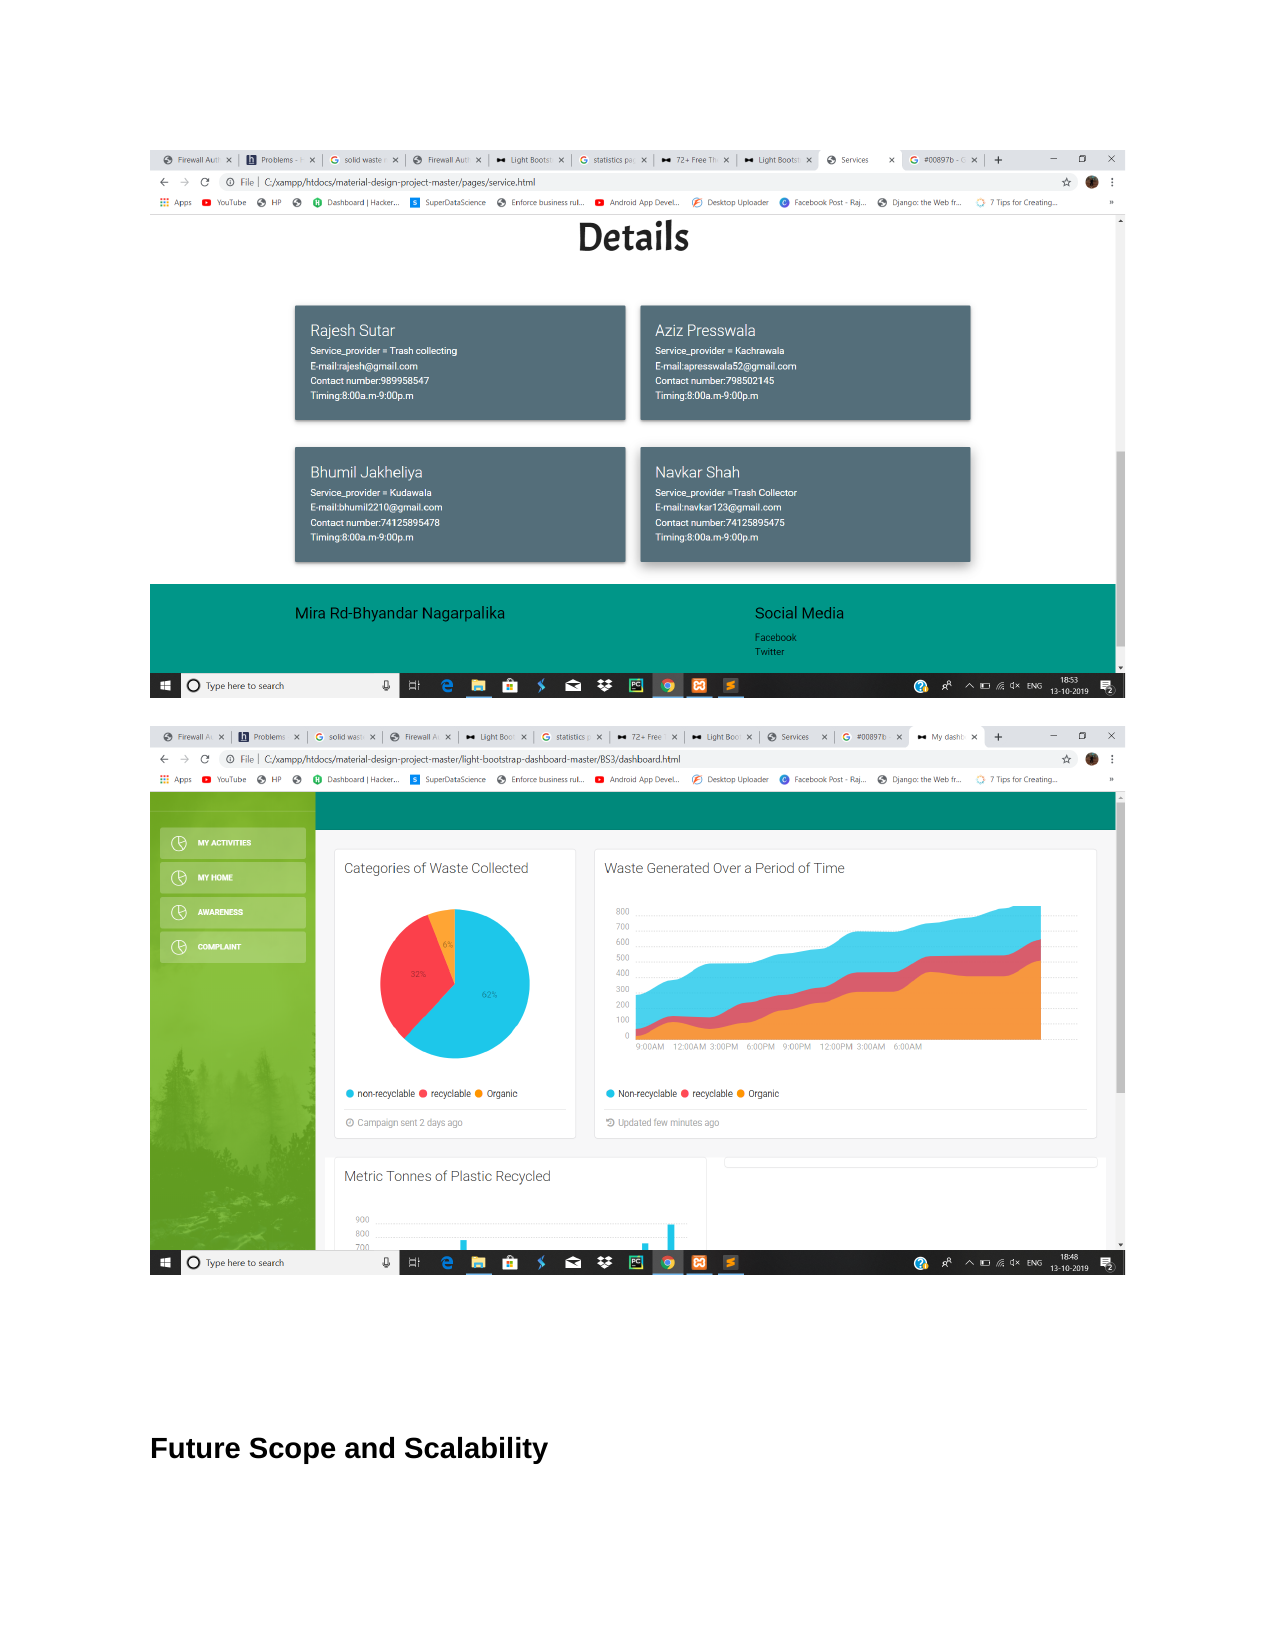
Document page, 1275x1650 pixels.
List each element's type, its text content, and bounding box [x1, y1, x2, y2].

text Future Scope and Scalability [150, 1431, 1125, 1464]
picture [150, 150, 1125, 698]
picture [150, 726, 1125, 1275]
